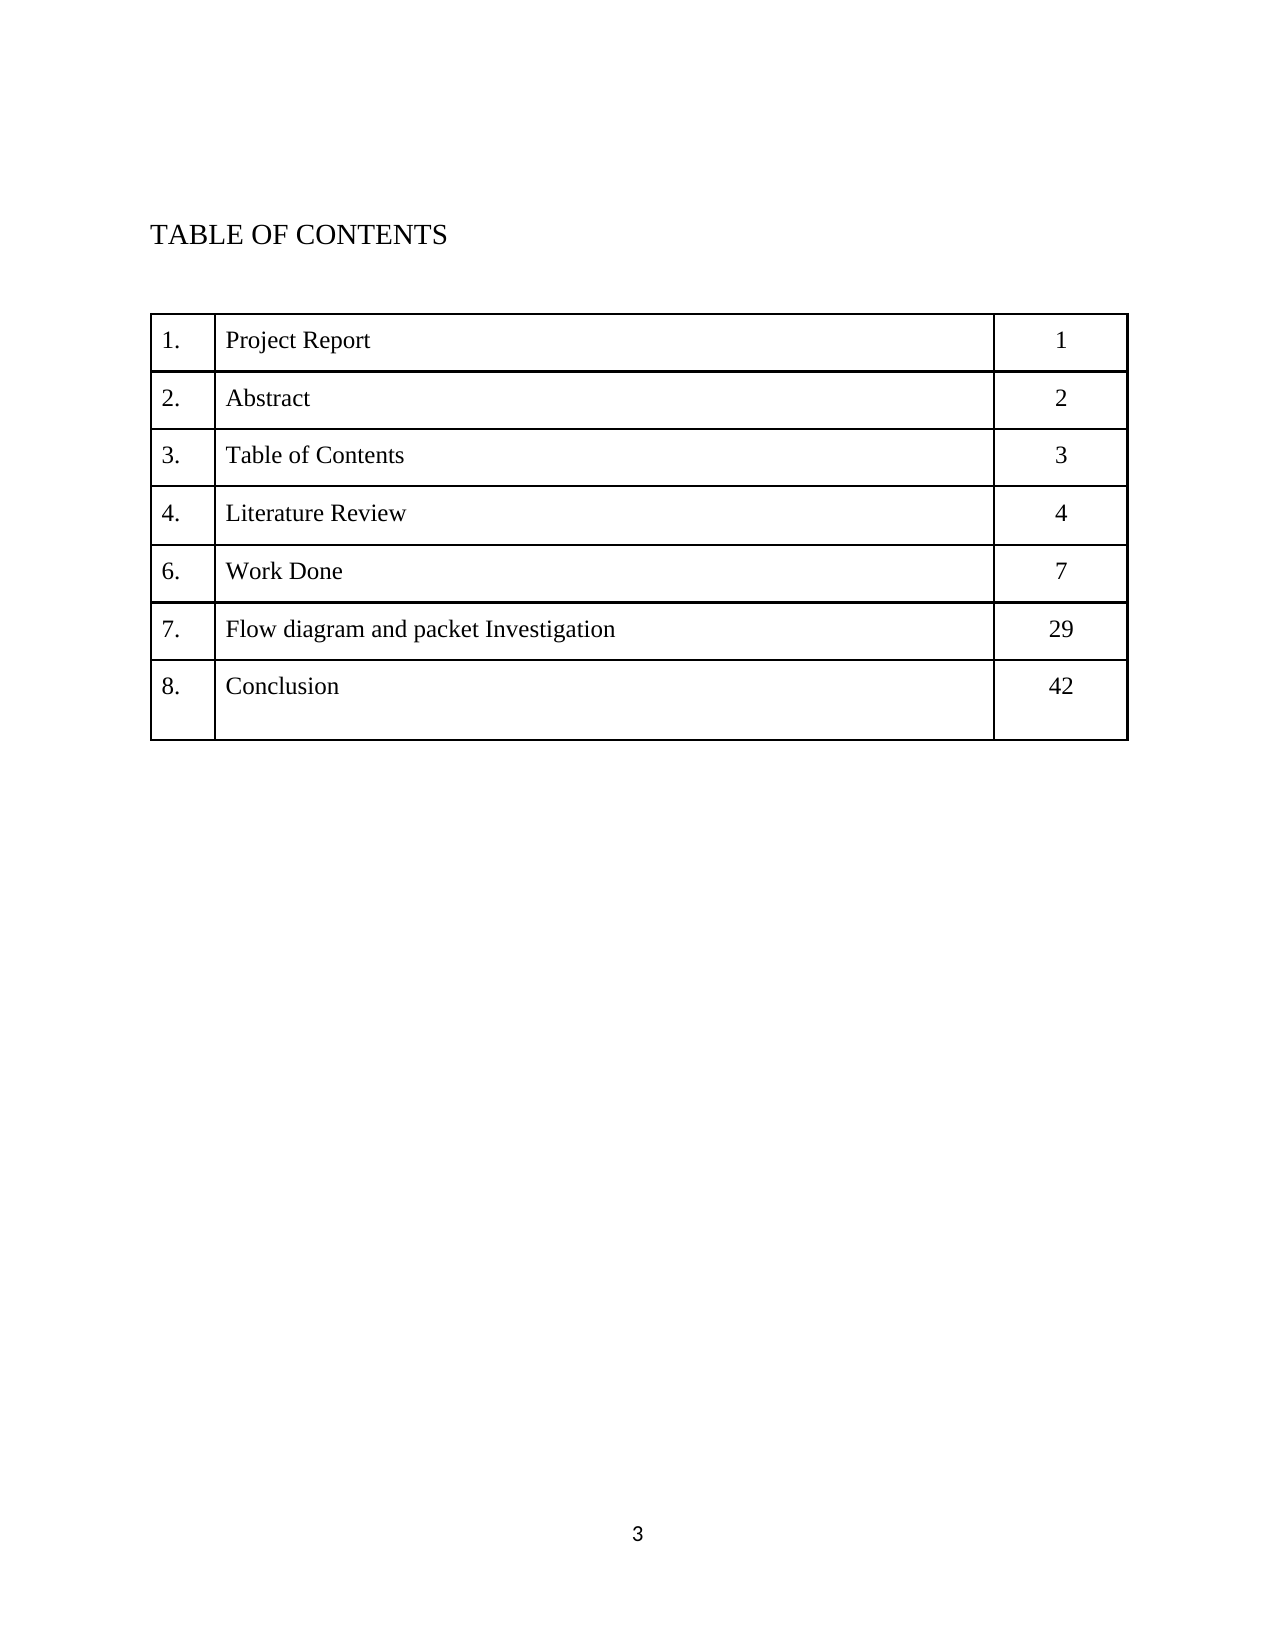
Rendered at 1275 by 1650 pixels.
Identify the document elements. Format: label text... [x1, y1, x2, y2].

table_cell 3 [995, 430, 1126, 485]
table_cell Table of Contents [216, 430, 993, 485]
table_header 1 [995, 315, 1126, 370]
table_cell 4 [995, 487, 1126, 544]
table_cell 4. [152, 487, 214, 544]
table_cell Abstract [216, 373, 993, 428]
table_cell 7 [995, 546, 1126, 601]
table_cell Literature Review [216, 487, 993, 544]
table_cell 42 [995, 661, 1126, 739]
table_cell 7. [152, 604, 214, 659]
text TABLE OF CONTENTS [150, 217, 1125, 251]
table_header Project Report [216, 315, 993, 370]
table_cell 6. [152, 546, 214, 601]
table_cell 29 [995, 604, 1126, 659]
table_cell 2. [152, 373, 214, 428]
table_cell 3. [152, 430, 214, 485]
table_header 1. [152, 315, 214, 370]
table_cell Work Done [216, 546, 993, 601]
table_cell Flow diagram and packet Investigation [216, 604, 993, 659]
table_cell Conclusion [216, 661, 993, 739]
table_cell 2 [995, 373, 1126, 428]
table_cell 8. [152, 661, 214, 739]
